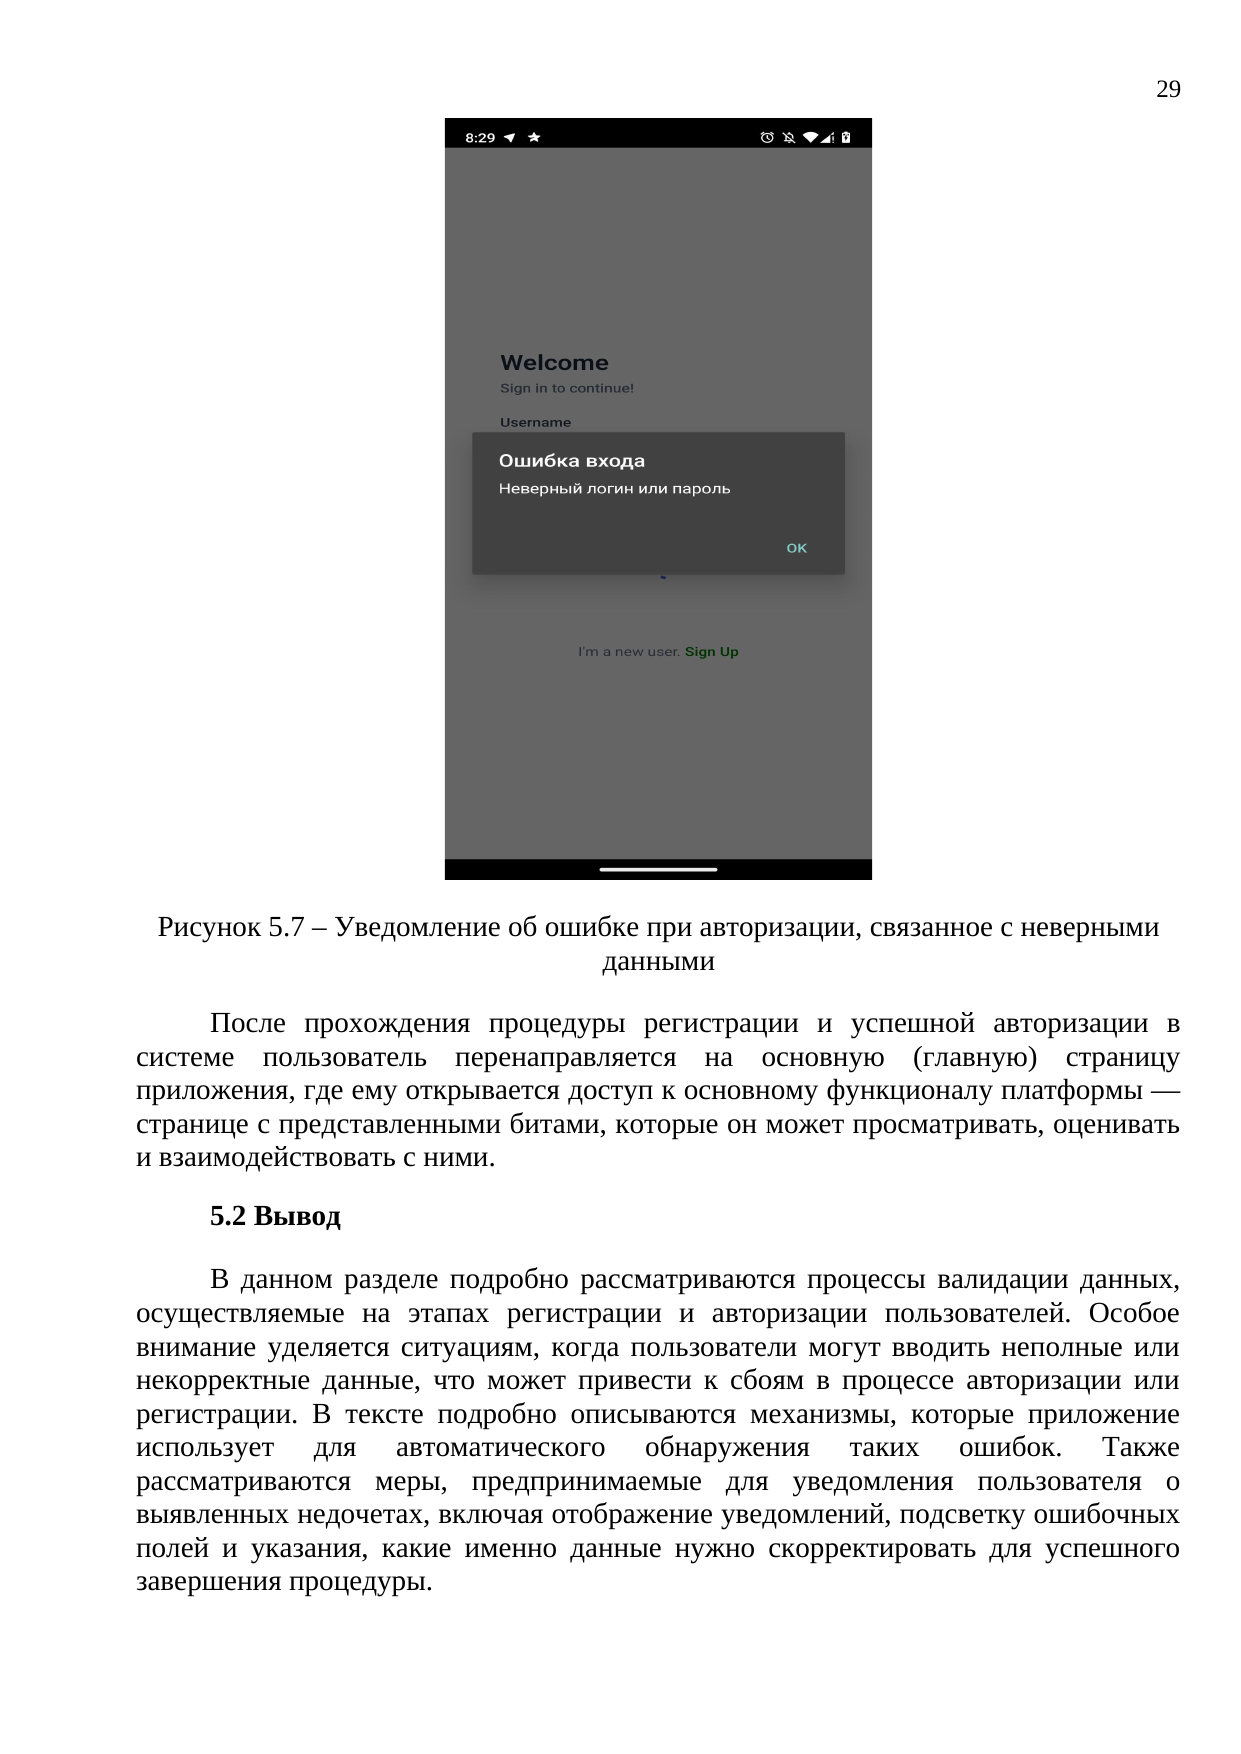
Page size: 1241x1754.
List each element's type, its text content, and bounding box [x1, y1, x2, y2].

subtitle 5.2 Вывод [136, 1198, 1181, 1232]
text После прохождения процедуры регистрации и успешной авторизации в системе пользователь перенаправляется на основную (главную) страницу приложения, где ему открывается доступ к основному функционалу платформы — странице с представленными битами, которые он может просматривать, оценивать и взаимодействовать с ними. [136, 1005, 1181, 1173]
text Рисунок 5.7 – Уведомление об ошибке при авторизации, связанное с неверными данными [136, 909, 1181, 976]
picture [444, 118, 873, 880]
text В данном разделе подробно рассматриваются процессы валидации данных, осуществляемые на этапах регистрации и авторизации пользователей. Особое внимание уделяется ситуациям, когда пользователи могут вводить неполные или некорректные данные, что может привести к сбоям в процессе авторизации или регистрации. В тексте подробно описываются механизмы, которые приложение использует для автоматического обнаружения таких ошибок. Также рассматриваются меры, предпринимаемые для уведомления пользователя о выявленных недочетах, включая отображение уведомлений, подсветку ошибочных полей и указания, какие именно данные нужно скорректировать для успешного завершения процедуры. [136, 1262, 1181, 1597]
